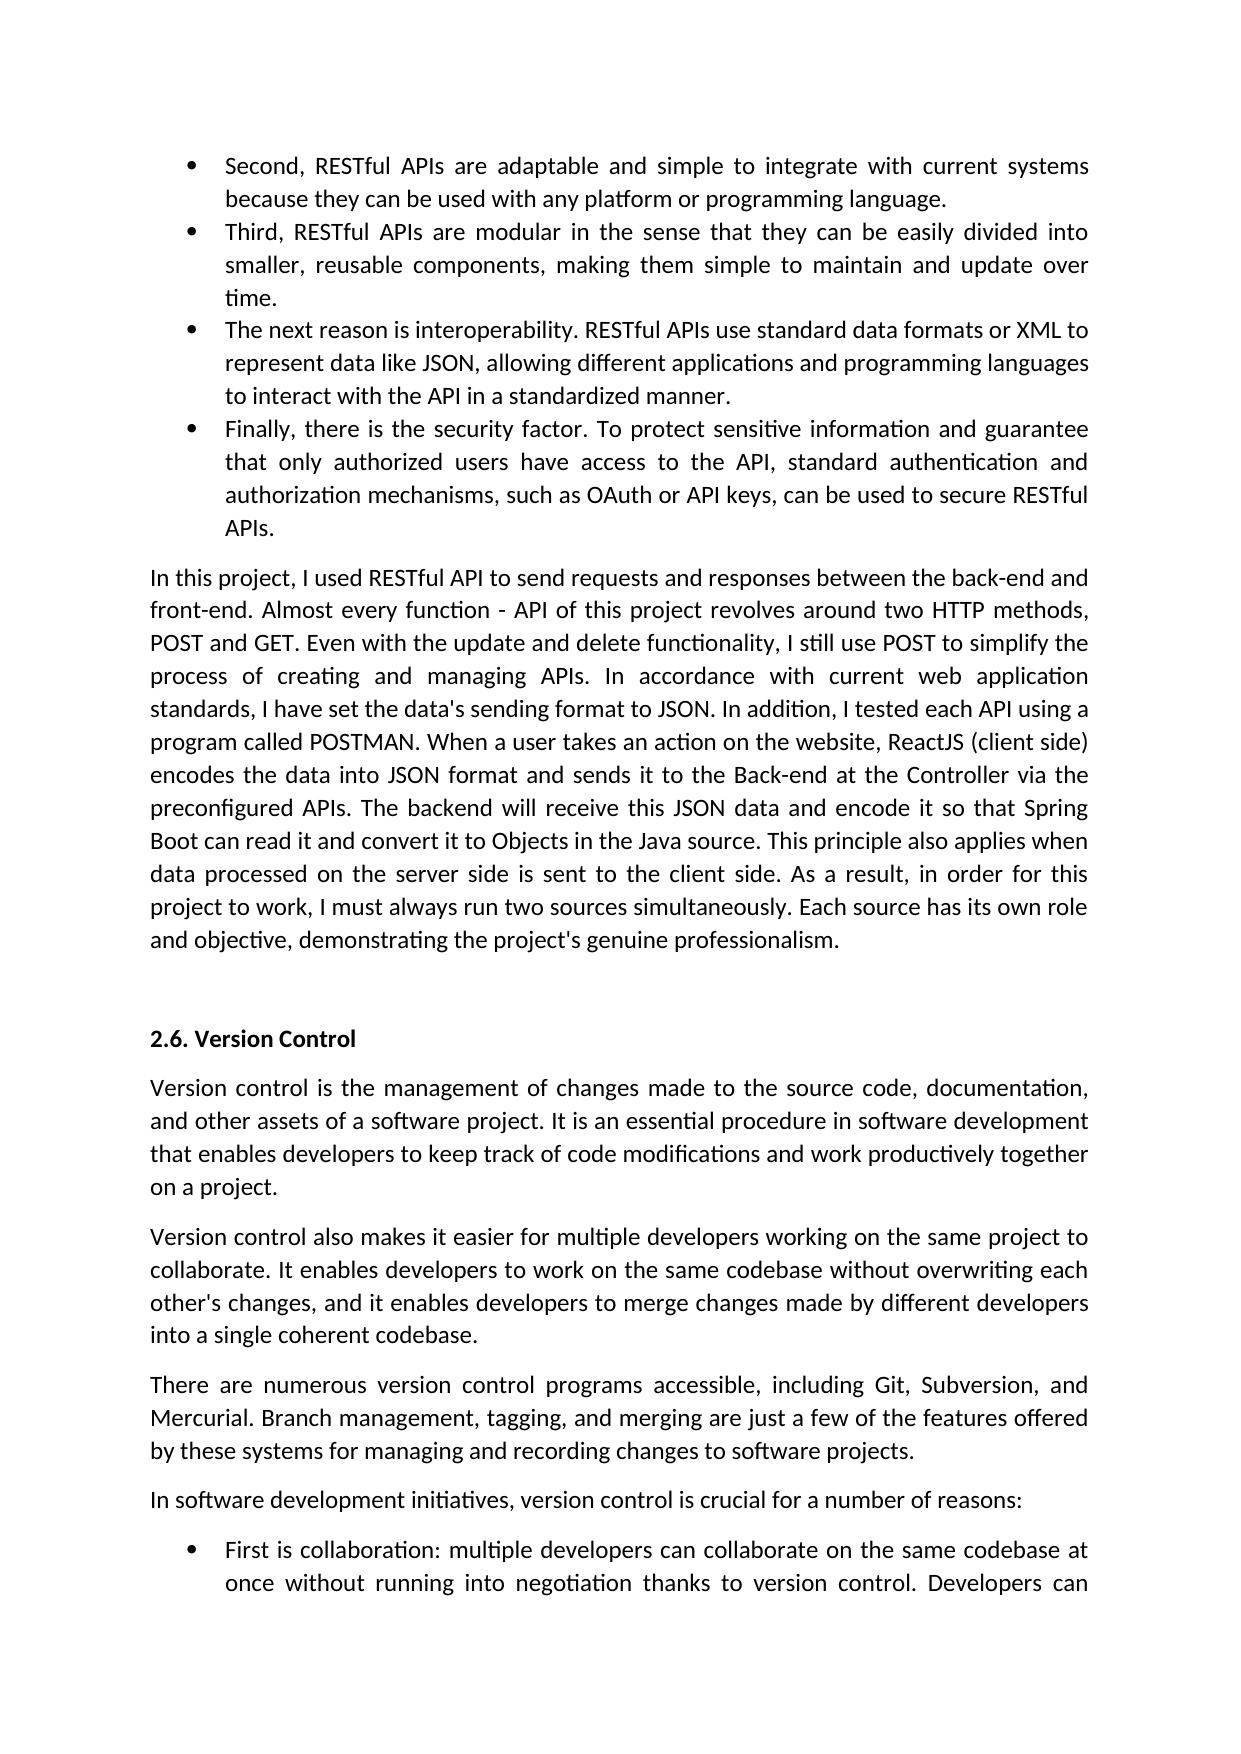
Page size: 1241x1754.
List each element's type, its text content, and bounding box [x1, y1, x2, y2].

list The next reason is interoperability. RESTful APIs use standard data formats or XML to represent data like JSON, allowing different applications and programming languages to interact with the API in a standardized manner. [187, 314, 1090, 411]
text Version control is the management of changes made to the source code, documentation, and other assets of a software project. It is an essential procedure in software development that enables developers to keep track of code modifications and work productively together on a project. [150, 1072, 1090, 1202]
text In software development initiatives, version control is crucial for a number of reasons: [150, 1484, 1090, 1515]
text There are numerous version control programs accessible, including Git, Subversion, and Mercurial. Branch management, tagging, and merging are just a few of the features offered by these systems for managing and recording changes to software projects. [150, 1369, 1090, 1466]
text 2.6. Version Control [150, 1023, 1090, 1053]
list Second, RESTful APIs are adaptable and simple to integrate with current systems because they can be used with any platform or programming language. [187, 150, 1090, 213]
text In this project, I used RESTful API to send requests and responses between the back-end and front-end. Almost every function - API of this project revolves around two HTTP methods, POST and GET. Even with the update and delete functionality, I still use POST to simplify the process of creating and managing APIs. In accordance with current web application standards, I have set the data's sending format to JSON. In addition, I tested each API using a program called POSTMAN. When a user takes an action on the website, ReactJS (client side) encodes the data into JSON format and sends it to the Back-end at the Controller via the preconfigured APIs. The backend will receive this JSON data and encode it so that Spring Boot can read it and convert it to Objects in the Java source. This principle also applies when data processed on the server side is sent to the client side. As a result, in order for this project to work, I must always run two sources simultaneously. Each source has its own role and objective, demonstrating the project's genuine professionalism. [150, 562, 1090, 954]
list Finally, there is the security factor. To protect sensitive information and guarantee that only authorized users have access to the API, standard authentication and authorization mechanisms, such as OAuth or API keys, can be used to secure RESTful APIs. [187, 413, 1090, 543]
text Version control also makes it easier for multiple developers working on the same project to collaborate. It enables developers to work on the same codebase without overwriting each other's changes, and it enables developers to merge changes made by different developers into a single coherent codebase. [150, 1221, 1090, 1350]
list Third, RESTful APIs are modular in the sense that they can be easily divided into smaller, reusable components, making them simple to maintain and update over time. [187, 216, 1090, 312]
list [187, 1534, 1090, 1598]
